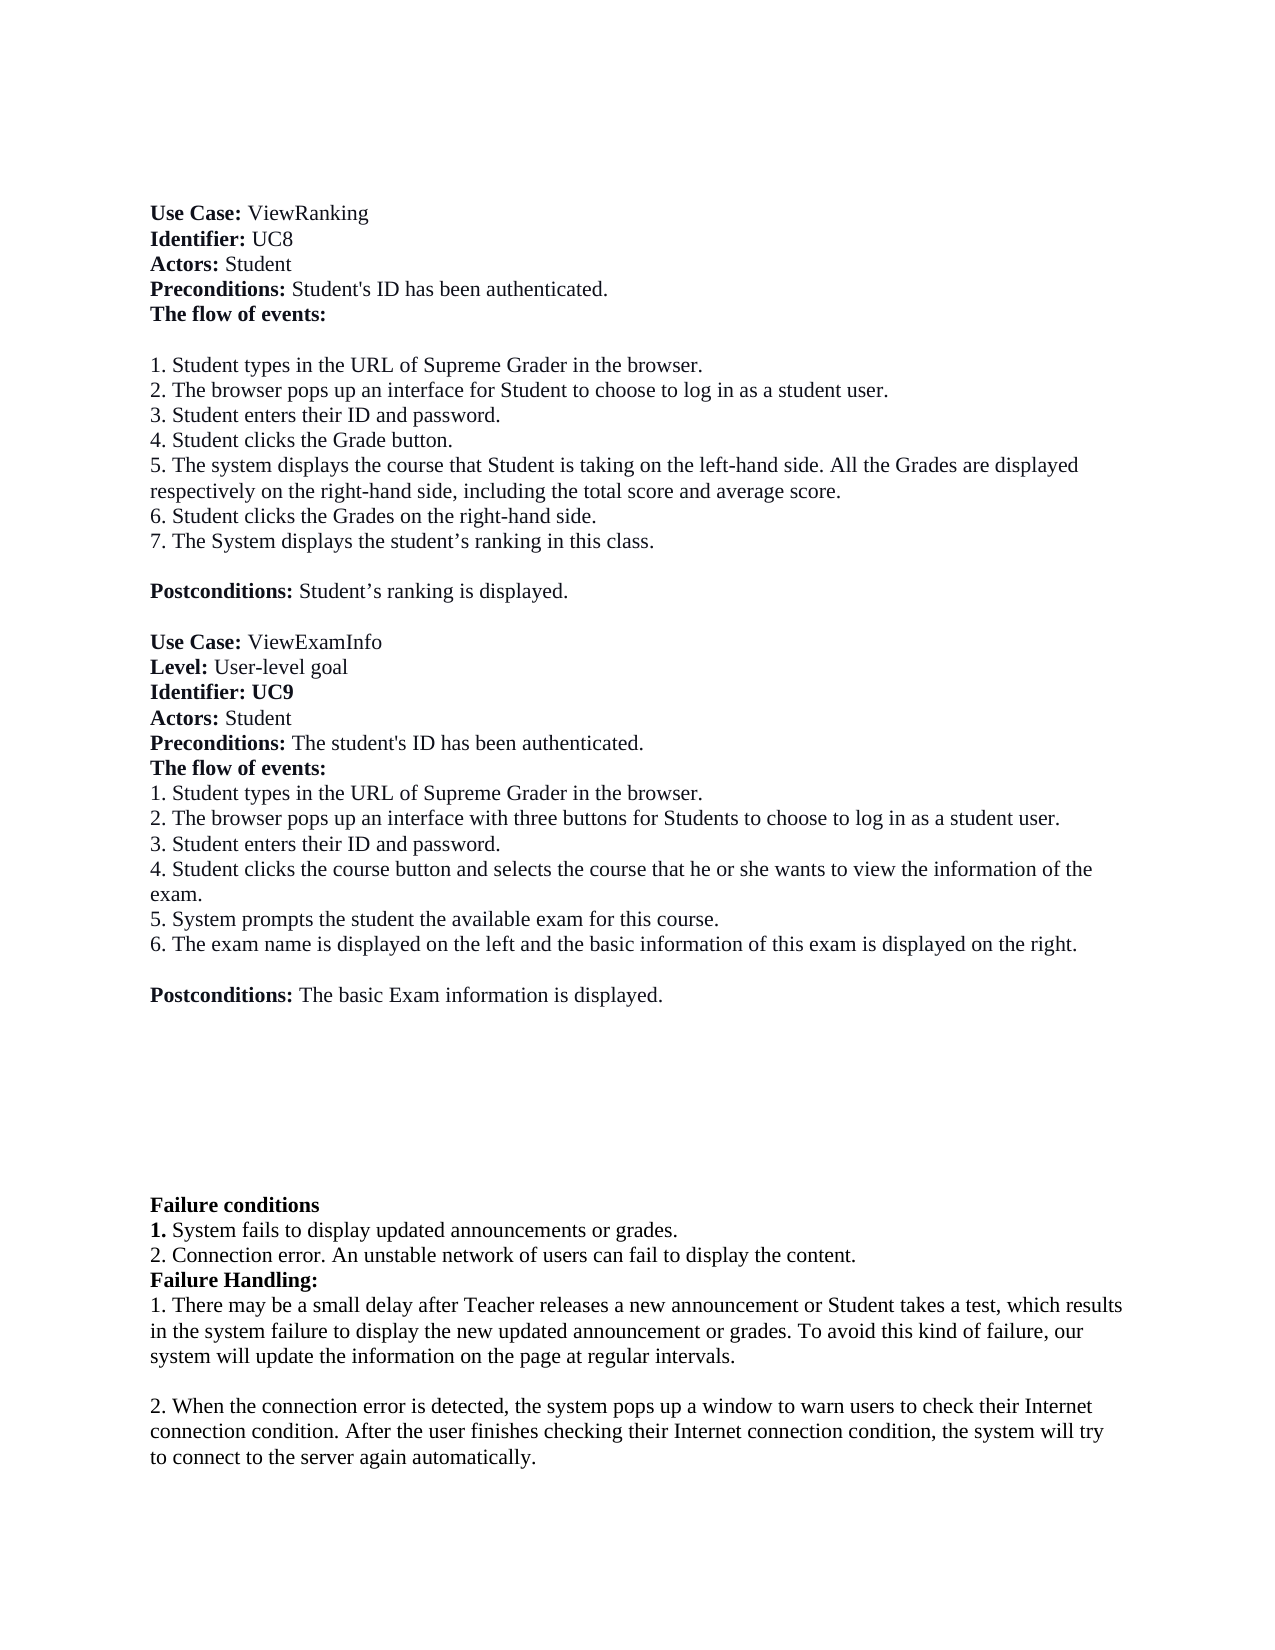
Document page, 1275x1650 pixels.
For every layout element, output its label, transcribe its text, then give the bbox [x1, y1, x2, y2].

text Use Case: ViewRanking [150, 200, 1125, 226]
text Preconditions: Student's ID has been authenticated. [150, 276, 1125, 301]
text 6. Student clicks the Grades on the right-hand side. [150, 503, 1125, 528]
text Use Case: ViewExamInfo [150, 629, 1125, 654]
text 1. System fails to display updated announcements or grades. [150, 1217, 1125, 1242]
text Failure conditions [150, 1192, 1125, 1217]
text Postconditions: Student’s ranking is displayed. [150, 578, 1125, 604]
text The flow of events: [150, 301, 1125, 326]
text Failure Handling: [150, 1267, 1125, 1292]
text Preconditions: The student's ID has been authenticated. [150, 730, 1125, 755]
text The flow of events: [150, 755, 1125, 780]
text 7. The System displays the student’s ranking in this class. [150, 528, 1125, 553]
text 1. There may be a small delay after Teacher releases a new announcement or Student takes a test, which results in the system failure to display the new updated announcement or grades. To avoid this kind of failure, our system will update the information on the page at regular intervals. [150, 1292, 1125, 1368]
text 1. Student types in the URL of Supreme Grader in the browser. [150, 352, 1125, 377]
text 6. The exam name is displayed on the left and the basic information of this exam is displayed on the right. [150, 931, 1125, 957]
text Actors: Student [150, 704, 1125, 730]
text 4. Student clicks the course button and selects the course that he or she wants to view the information of the exam. [150, 856, 1125, 906]
text Identifier: UC8 [150, 226, 1125, 251]
text 1. Student types in the URL of Supreme Grader in the browser. [150, 780, 1125, 805]
text Postconditions: The basic Exam information is displayed. [150, 982, 1125, 1007]
text Level: User-level goal [150, 654, 1125, 679]
text 2. The browser pops up an interface for Student to choose to log in as a student user. [150, 377, 1125, 402]
text 3. Student enters their ID and password. [150, 831, 1125, 856]
text 2. When the connection error is detected, the system pops up a window to warn users to check their Internet connection condition. After the user finishes checking their Internet connection condition, the system will try to connect to the server again automatically. [150, 1393, 1125, 1469]
text 5. System prompts the student the available exam for this course. [150, 906, 1125, 931]
text 2. Connection error. An unstable network of users can fail to display the content. [150, 1242, 1125, 1267]
text 5. The system displays the course that Student is taking on the left-hand side. All the Grades are displayed respectively on the right-hand side, including the total score and average score. [150, 452, 1125, 503]
text 4. Student clicks the Grade button. [150, 427, 1125, 452]
text Actors: Student [150, 251, 1125, 276]
text 2. The browser pops up an interface with three buttons for Students to choose to log in as a student user. [150, 805, 1125, 831]
text 3. Student enters their ID and password. [150, 402, 1125, 427]
text Identifier: UC9 [150, 679, 1125, 704]
